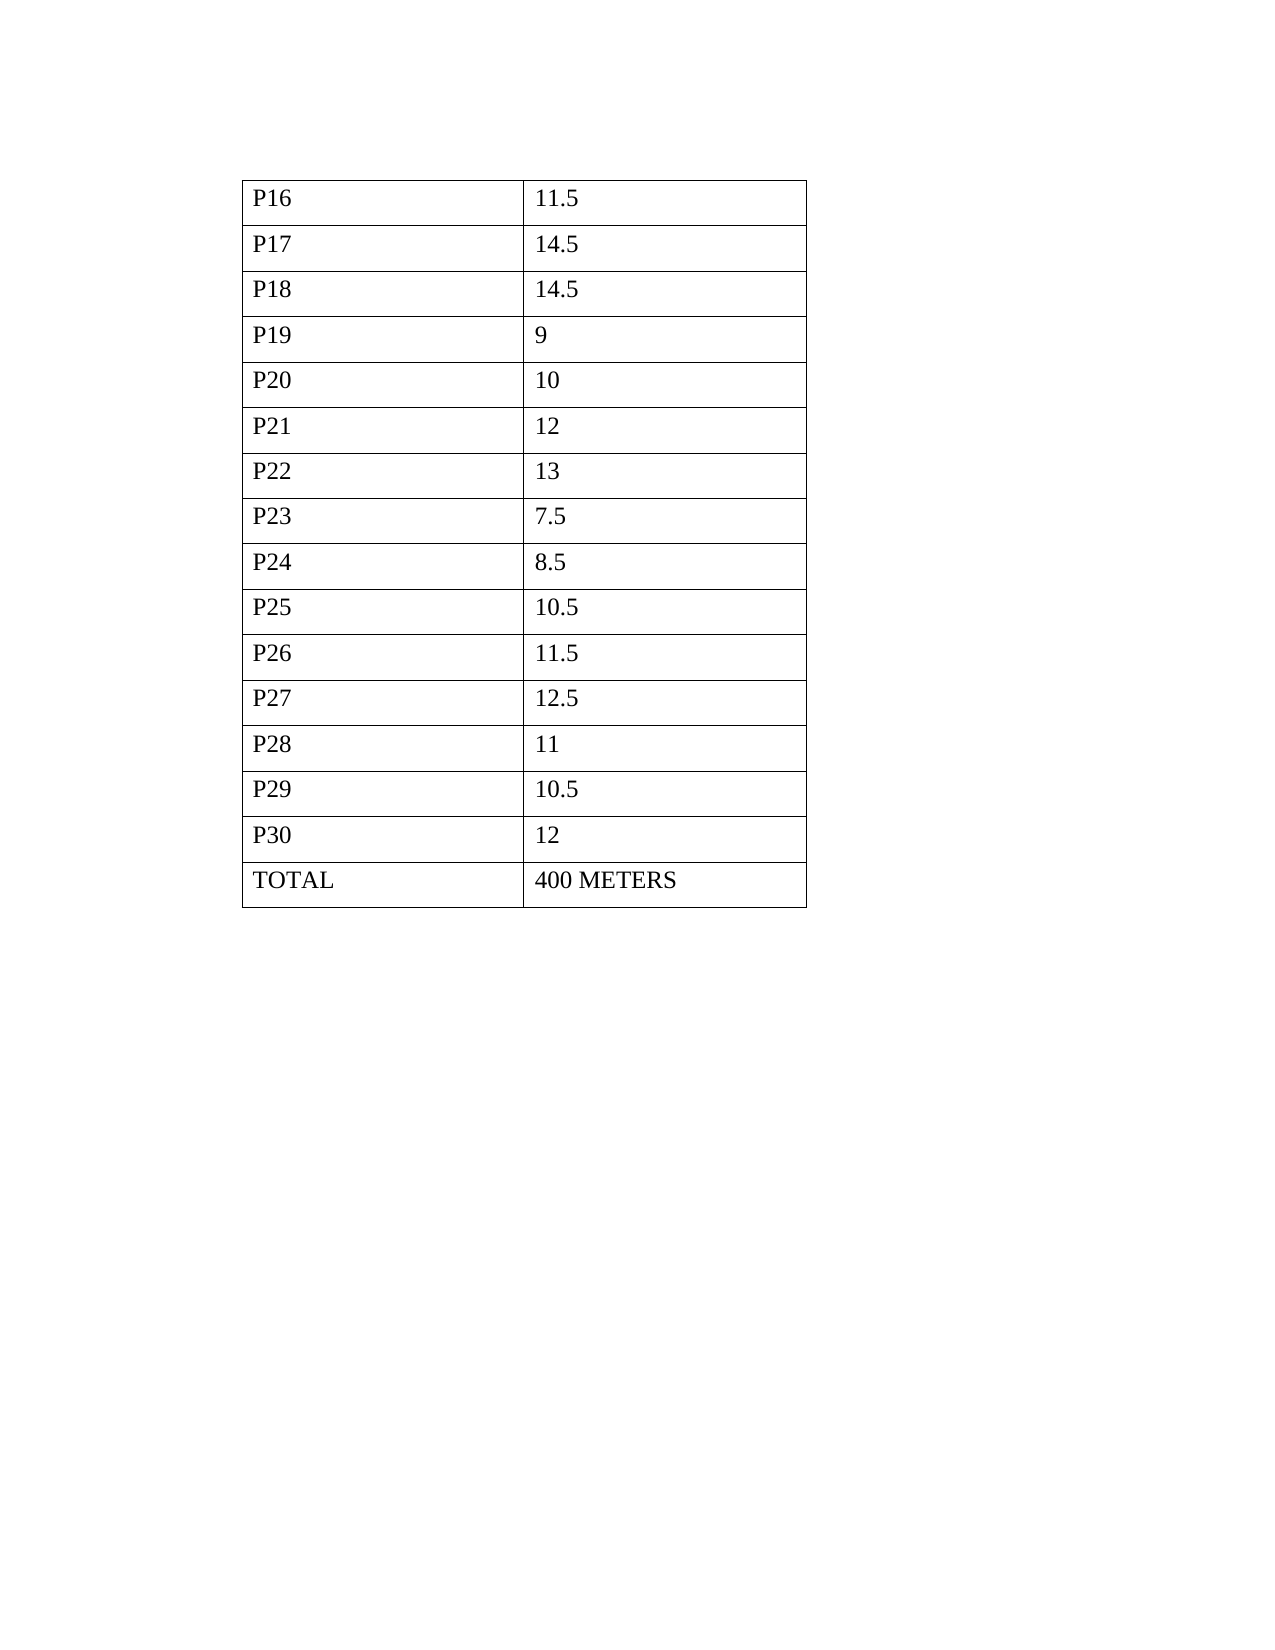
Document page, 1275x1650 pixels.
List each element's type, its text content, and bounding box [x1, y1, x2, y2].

table_cell P21 [243, 408, 523, 453]
table_cell 11.5 [524, 635, 806, 680]
table_cell P28 [243, 726, 523, 771]
table_cell 14.5 [524, 226, 806, 271]
table_cell P26 [243, 635, 523, 680]
table_cell 8.5 [524, 544, 806, 589]
table_cell P27 [243, 681, 523, 725]
table_cell 12.5 [524, 681, 806, 725]
table_cell P18 [243, 272, 523, 316]
table_cell TOTAL [243, 863, 523, 907]
table_cell 12 [524, 817, 806, 862]
table_cell P19 [243, 317, 523, 362]
table_cell P30 [243, 817, 523, 862]
table_cell P23 [243, 499, 523, 543]
table_cell P29 [243, 772, 523, 816]
table_cell 11 [524, 726, 806, 771]
table_cell 13 [524, 454, 806, 498]
table_cell 10 [524, 363, 806, 407]
table_cell P20 [243, 363, 523, 407]
table_cell 10.5 [524, 772, 806, 816]
table_cell 11.5 [524, 181, 806, 225]
table_cell P16 [243, 181, 523, 225]
table_cell 400 METERS [524, 863, 806, 907]
table_cell 9 [524, 317, 806, 362]
table_cell 10.5 [524, 590, 806, 634]
table_cell P25 [243, 590, 523, 634]
table_cell 12 [524, 408, 806, 453]
table_cell P24 [243, 544, 523, 589]
table_cell P22 [243, 454, 523, 498]
table_cell 7.5 [524, 499, 806, 543]
table_cell 14.5 [524, 272, 806, 316]
table_cell P17 [243, 226, 523, 271]
